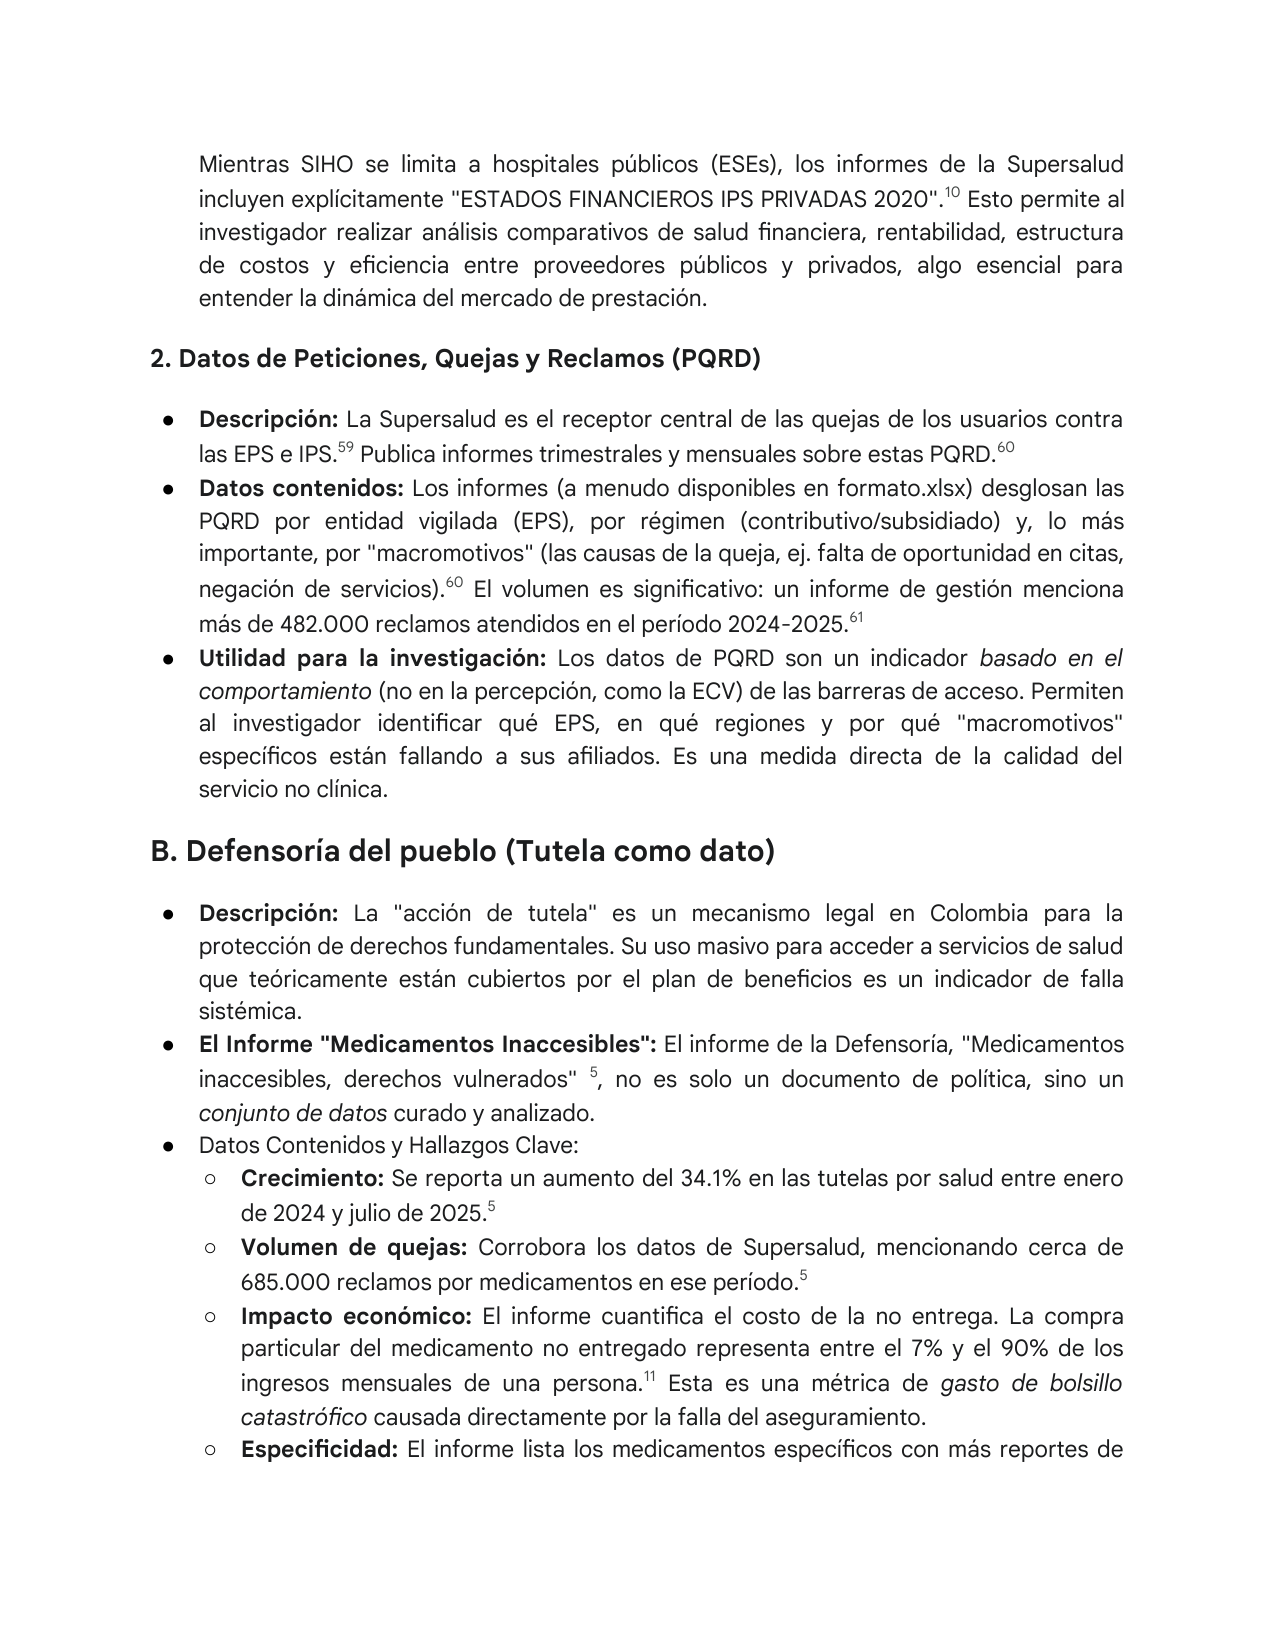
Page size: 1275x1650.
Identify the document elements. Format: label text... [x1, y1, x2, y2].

list Descripción: La Supersalud es el receptor central de las quejas de los usuarios contra las EPS e IPS.59 Publica informes trimestrales y mensuales sobre estas PQRD.60 [161, 405, 1125, 470]
subtitle 2. Datos de Peticiones, Quejas y Reclamos (PQRD) [150, 343, 1125, 374]
list Impacto económico: El informe cuantifica el costo de la no entrega. La compra particular del medicamento no entregado representa entre el 7% y el 90% de los ingresos mensuales de una persona.11 Esta es una métrica de gasto de bolsillo catastrófico causada directamente por la falla del aseguramiento. [203, 1302, 1125, 1432]
list Descripción: La "acción de tutela" es un mecanismo legal en Colombia para la protección de derechos fundamentales. Su uso masivo para acceder a servicios de salud que teóricamente están cubiertos por el plan de beneficios es un indicador de falla sistémica. [161, 899, 1125, 1026]
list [161, 150, 1125, 313]
list Datos contenidos: Los informes (a menudo disponibles en formato.xlsx) desglosan las PQRD por entidad vigilada (EPS), por régimen (contributivo/subsidiado) y, lo más importante, por "macromotivos" (las causas de la queja, ej. falta de oportunidad en citas, negación de servicios).60 El volumen es significativo: un informe de gestión menciona más de 482.000 reclamos atendidos en el período 2024-2025.61 [161, 474, 1125, 640]
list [203, 1436, 1125, 1464]
list Datos Contenidos y Hallazgos Clave: [161, 1131, 1125, 1160]
subtitle B. Defensoría del pueblo (Tutela como dato) [150, 833, 1125, 869]
list Utilidad para la investigación: Los datos de PQRD son un indicador basado en el comportamiento (no en la percepción, como la ECV) de las barreras de acceso. Permiten al investigador identificar qué EPS, en qué regiones y por qué "macromotivos" específicos están fallando a sus afiliados. Es una medida directa de la calidad del servicio no clínica. [161, 644, 1125, 804]
list Volumen de quejas: Corrobora los datos de Supersalud, mencionando cerca de 685.000 reclamos por medicamentos en ese período.5 [203, 1233, 1125, 1297]
list El Informe "Medicamentos Inaccesibles": El informe de la Defensoría, "Medicamentos inaccesibles, derechos vulnerados" 5, no es solo un documento de política, sino un conjunto de datos curado y analizado. [161, 1030, 1125, 1127]
list Crecimiento: Se reporta un aumento del 34.1% en las tutelas por salud entre enero de 2024 y julio de 2025.5 [203, 1164, 1125, 1229]
